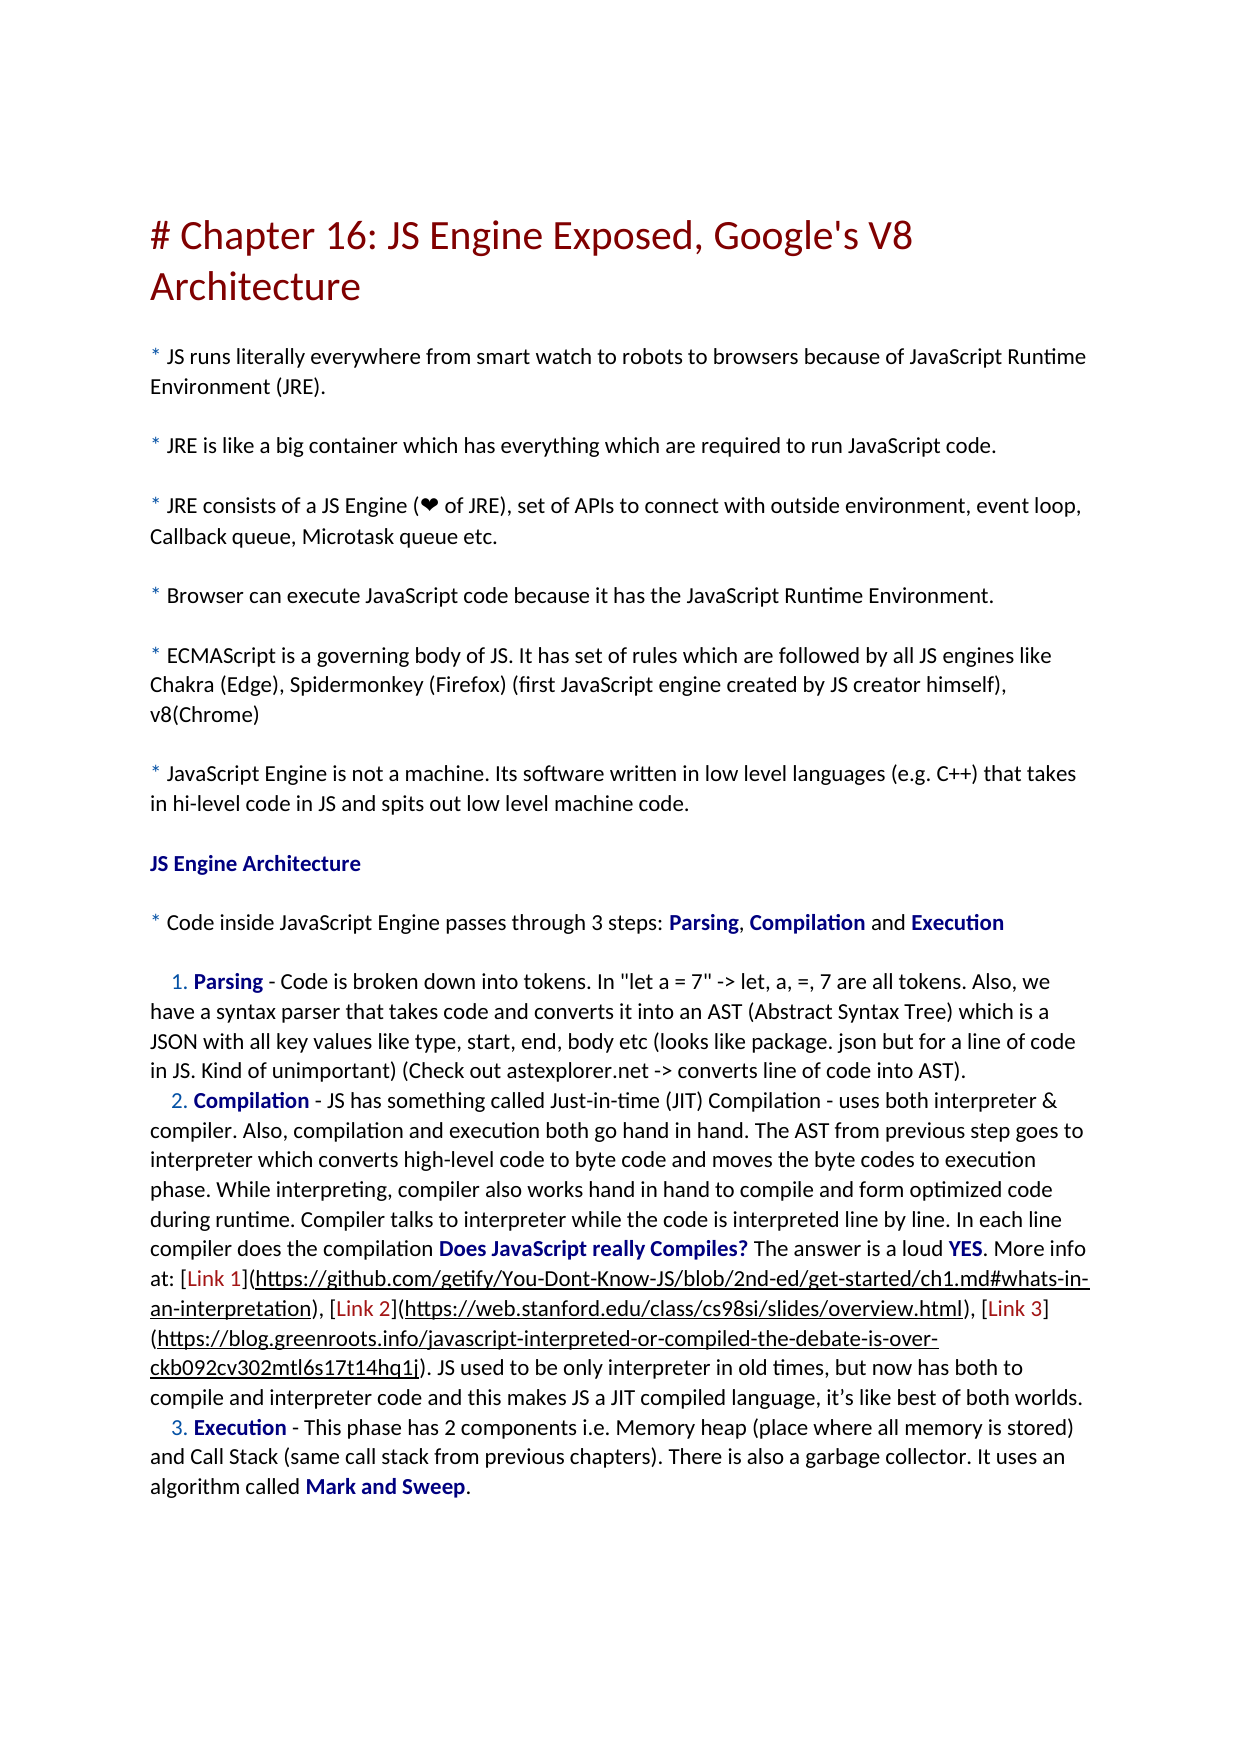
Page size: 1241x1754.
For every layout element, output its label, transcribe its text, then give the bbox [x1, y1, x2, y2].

text 1. Parsing - Code is broken down into tokens. In "let a = 7" -> let, a, =, 7 are all tokens. Also, we have a syntax parser that takes code and converts it into an AST (Abstract Syntax Tree) which is a JSON with all key values like type, start, end, body etc (looks like package. json but for a line of code in JS. Kind of unimportant) (Check out astexplorer.net -> converts line of code into AST). [150, 966, 1090, 1084]
text * Code inside JavaScript Engine passes through 3 steps: Parsing, Compilation and Execution [150, 906, 1090, 936]
text 2. Compilation - JS has something called Just-in-time (JIT) Compilation - uses both interpreter & compiler. Also, compilation and execution both go hand in hand. The AST from previous step goes to interpreter which converts high-level code to byte code and moves the byte codes to execution phase. While interpreting, compiler also works hand in hand to compile and form optimized code during runtime. Compiler talks to interpreter while the code is interpreted line by line. In each line compiler does the compilation Does JavaScript really Compiles? The answer is a loud YES. More info at: [Link 1](https://github.com/getify/You-Dont-Know-JS/blob/2nd-ed/get-started/ch1.md#whats-in-an-interpretation), [Link 2](https://web.stanford.edu/class/cs98si/slides/overview.html), [Link 3](https://blog.greenroots.info/javascript-interpreted-or-compiled-the-debate-is-over-ckb092cv302mtl6s17t14hq1j). JS used to be only interpreter in old times, but now has both to compile and interpreter code and this makes JS a JIT compiled language, it’s like best of both worlds. [150, 1084, 1090, 1411]
text 3. Execution - This phase has 2 components i.e. Memory heap (place where all memory is stored) and Call Stack (same call stack from previous chapters). There is also a garbage collector. It uses an algorithm called Mark and Sweep. [150, 1411, 1090, 1500]
text * JRE is like a big container which has everything which are required to run JavaScript code. [150, 430, 1090, 459]
text * Browser can execute JavaScript code because it has the JavaScript Runtime Environment. [150, 580, 1090, 609]
text * JRE consists of a JS Engine (❤️ of JRE), set of APIs to connect with outside environment, event loop, Callback queue, Microtask queue etc. [150, 489, 1090, 550]
text JS Engine Architecture [150, 847, 1090, 877]
text * ECMAScript is a governing body of JS. It has set of rules which are followed by all JS engines like Chakra (Edge), Spidermonkey (Firefox) (first JavaScript engine created by JS creator himself), v8(Chrome) [150, 639, 1090, 728]
text * JS runs literally everywhere from smart watch to robots to browsers because of JavaScript Runtime Environment (JRE). [150, 341, 1090, 400]
text * JavaScript Engine is not a machine. Its software written in low level languages (e.g. C++) that takes in hi-level code in JS and spits out low level machine code. [150, 758, 1090, 817]
text # Chapter 16: JS Engine Exposed, Google's V8 Architecture [150, 209, 1090, 311]
